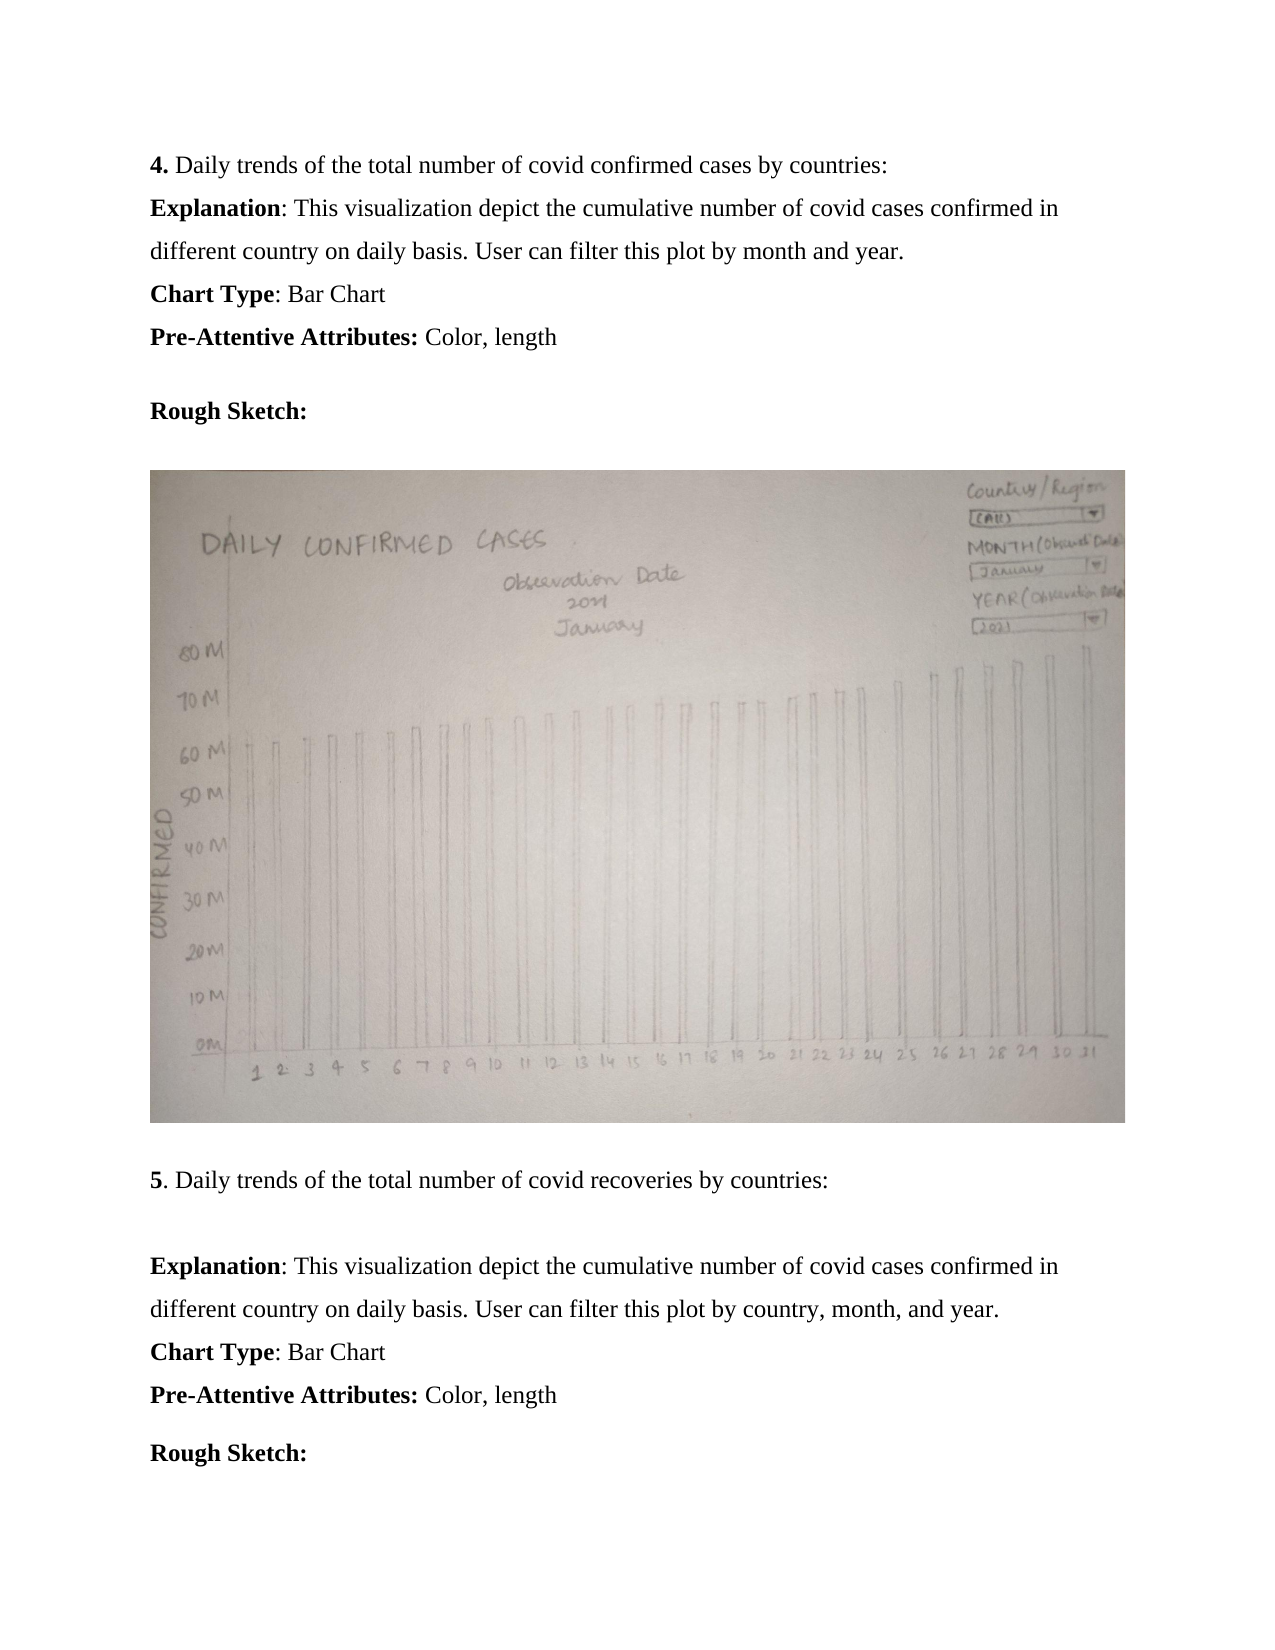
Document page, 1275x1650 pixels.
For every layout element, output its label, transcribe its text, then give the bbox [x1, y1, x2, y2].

text 5. Daily trends of the total number of covid recoveries by countries: [150, 1165, 1125, 1194]
text 4. Daily trends of the total number of covid confirmed cases by countries: Explanation: This visualization depict the cumulative number of covid cases confirmed in different country on daily basis. User can filter this plot by month and year. Chart Type: Bar Chart [150, 150, 1125, 308]
picture [150, 470, 1125, 1123]
text Explanation: This visualization depict the cumulative number of covid cases confirmed in different country on daily basis. User can filter this plot by country, month, and year. Chart Type: Bar Chart [150, 1208, 1125, 1366]
text Pre-Attentive Attributes: Color, length [150, 322, 1125, 351]
text Pre-Attentive Attributes: Color, length Rough Sketch: [150, 1381, 1125, 1467]
text Rough Sketch: [150, 396, 1125, 425]
